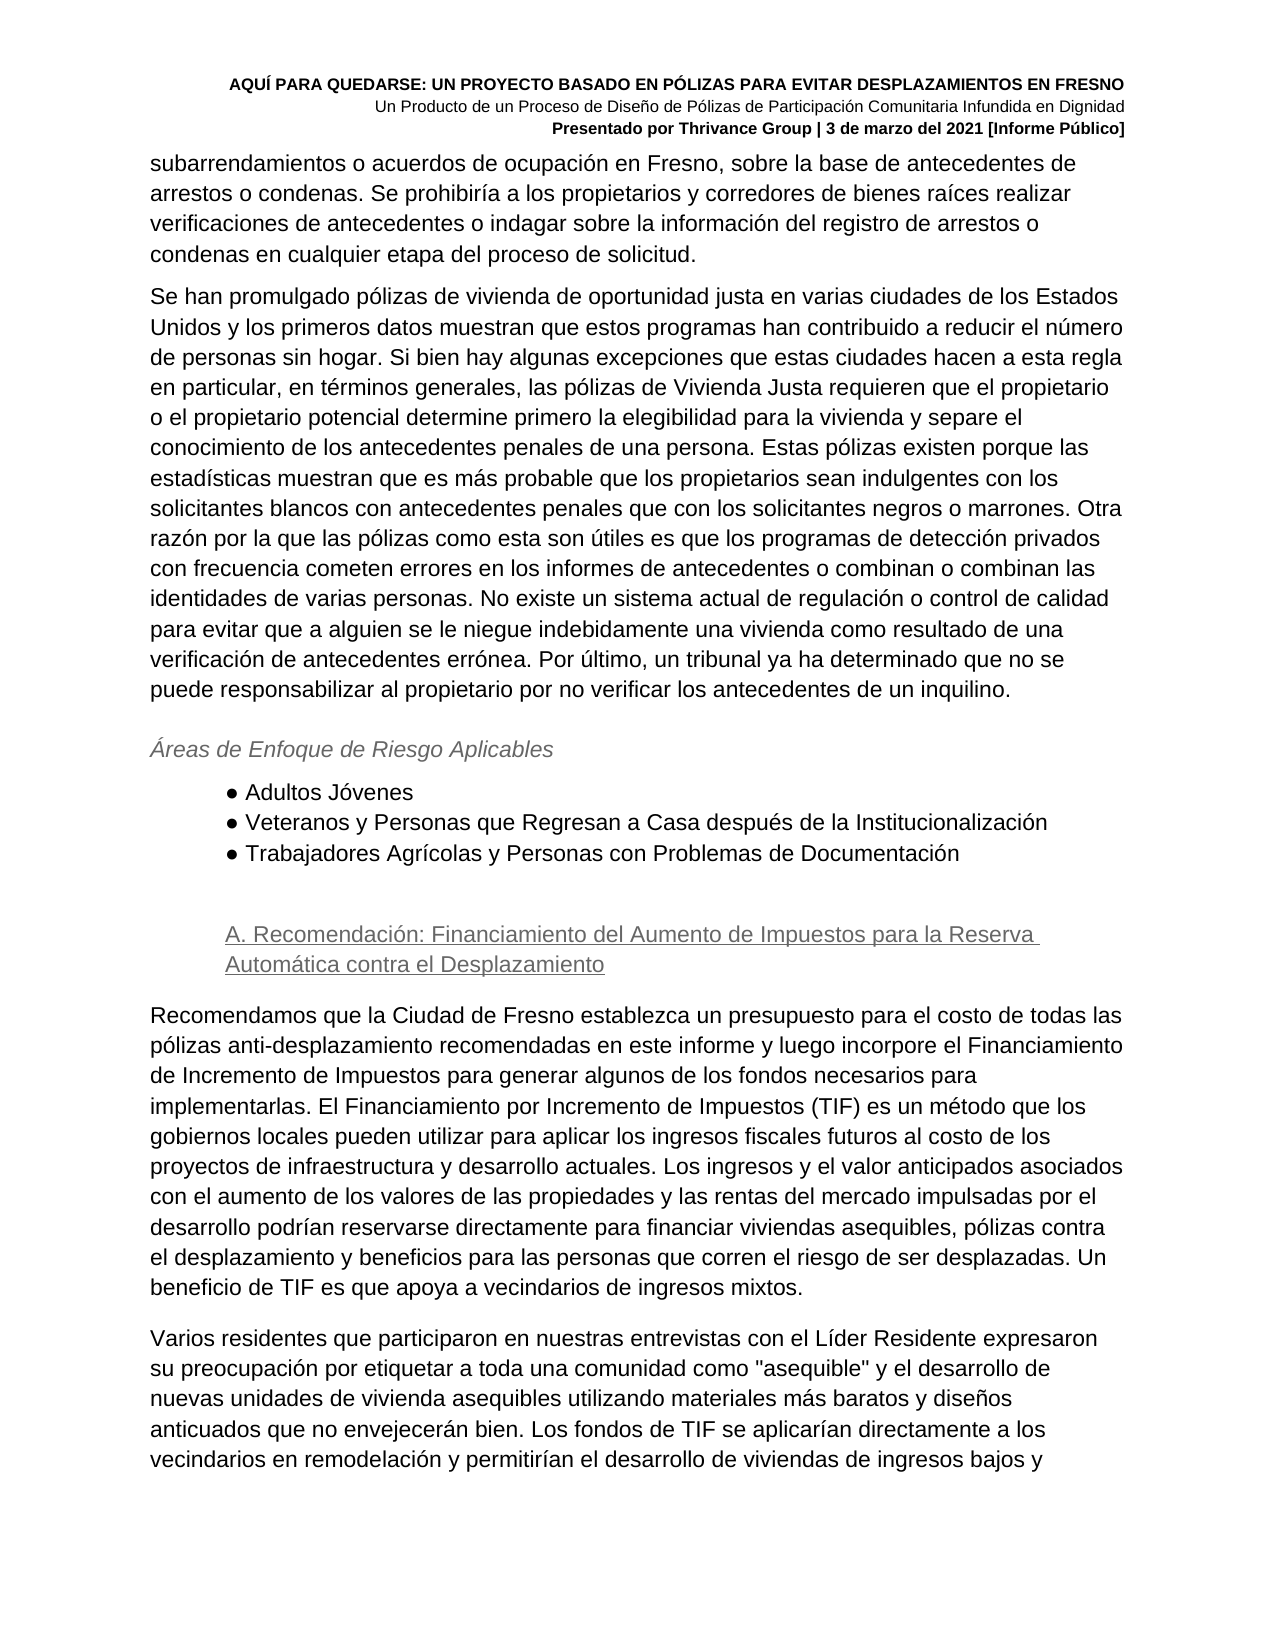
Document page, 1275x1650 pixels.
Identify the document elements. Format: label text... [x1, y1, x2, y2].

text Áreas de Enfoque de Riesgo Aplicables [150, 736, 1125, 763]
text Se han promulgado pólizas de vivienda de oportunidad justa en varias ciudades de los Estados Unidos y los primeros datos muestran que estos programas han contribuido a reducir el número de personas sin hogar. Si bien hay algunas excepciones que estas ciudades hacen a esta regla en particular, en términos generales, las pólizas de Vivienda Justa requieren que el propietario o el propietario potencial determine primero la elegibilidad para la vivienda y separe el conocimiento de los antecedentes penales de una persona. Estas pólizas existen porque las estadísticas muestran que es más probable que los propietarios sean indulgentes con los solicitantes blancos con antecedentes penales que con los solicitantes negros o marrones. Otra razón por la que las pólizas como esta son útiles es que los programas de detección privados con frecuencia cometen errores en los informes de antecedentes o combinan o combinan las identidades de varias personas. No existe un sistema actual de regulación o control de calidad para evitar que a alguien se le niegue indebidamente una vivienda como resultado de una verificación de antecedentes errónea. Por último, un tribunal ya ha determinado que no se puede responsabilizar al propietario por no verificar los antecedentes de un inquilino. [150, 283, 1125, 702]
text A. Recomendación: Financiamiento del Aumento de Impuestos para la Reserva Automática contra el Desplazamiento [225, 921, 1125, 977]
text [150, 150, 1125, 267]
subtitle ● Trabajadores Agrícolas y Personas con Problemas de Documentación [225, 839, 1125, 866]
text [150, 1325, 1125, 1472]
subtitle ● Adultos Jóvenes [225, 779, 1125, 806]
subtitle ● Veteranos y Personas que Regresan a Casa después de la Institucionalización [225, 809, 1125, 836]
text Recomendamos que la Ciudad de Fresno establezca un presupuesto para el costo de todas las pólizas anti-desplazamiento recomendadas en este informe y luego incorpore el Financiamiento de Incremento de Impuestos para generar algunos de los fondos necesarios para implementarlas. El Financiamiento por Incremento de Impuestos (TIF) es un método que los gobiernos locales pueden utilizar para aplicar los ingresos fiscales futuros al costo de los proyectos de infraestructura y desarrollo actuales. Los ingresos y el valor anticipados asociados con el aumento de los valores de las propiedades y las rentas del mercado impulsadas por el desarrollo podrían reservarse directamente para financiar viviendas asequibles, pólizas contra el desplazamiento y beneficios para las personas que corren el riesgo de ser desplazadas. Un beneficio de TIF es que apoya a vecindarios de ingresos mixtos. [150, 1002, 1125, 1300]
